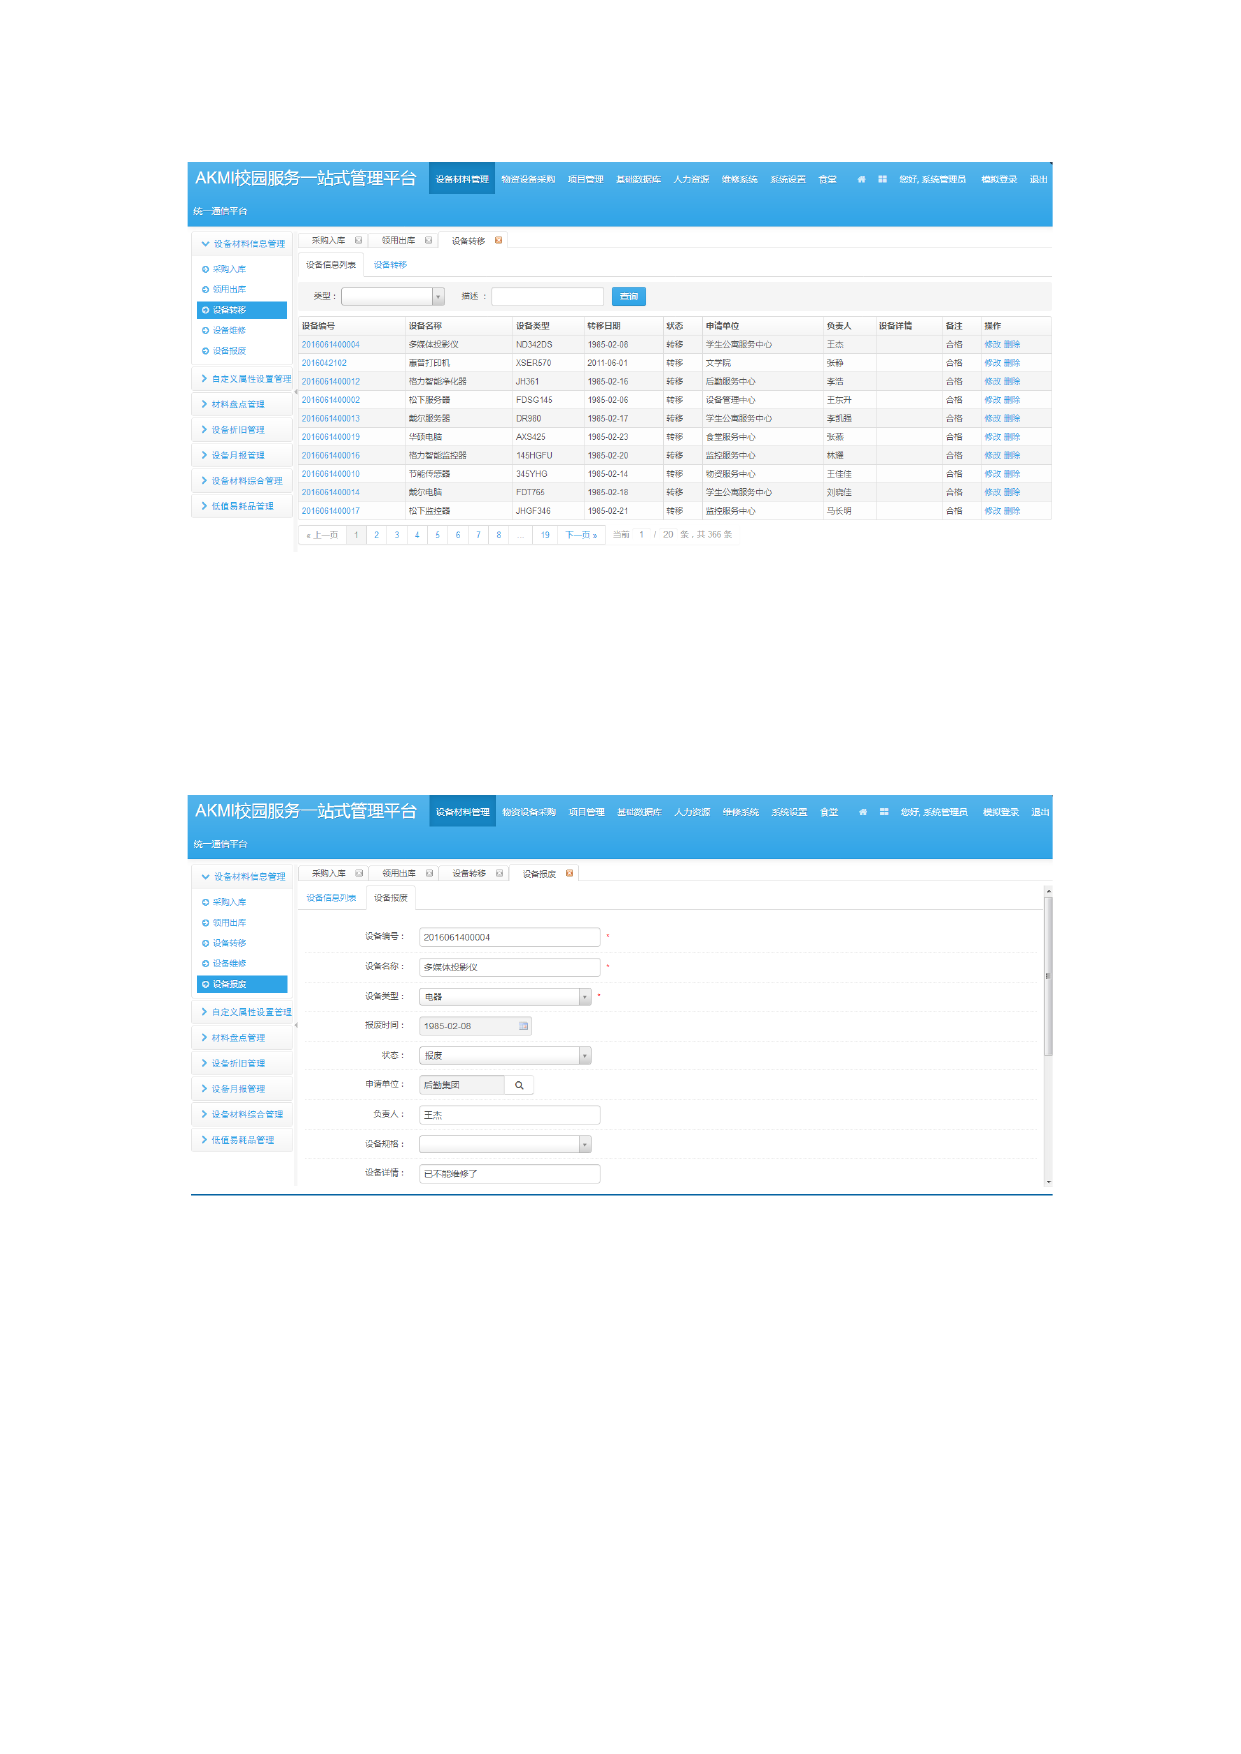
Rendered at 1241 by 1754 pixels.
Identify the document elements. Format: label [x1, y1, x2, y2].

picture [187, 795, 1053, 1199]
picture [187, 162, 1053, 560]
